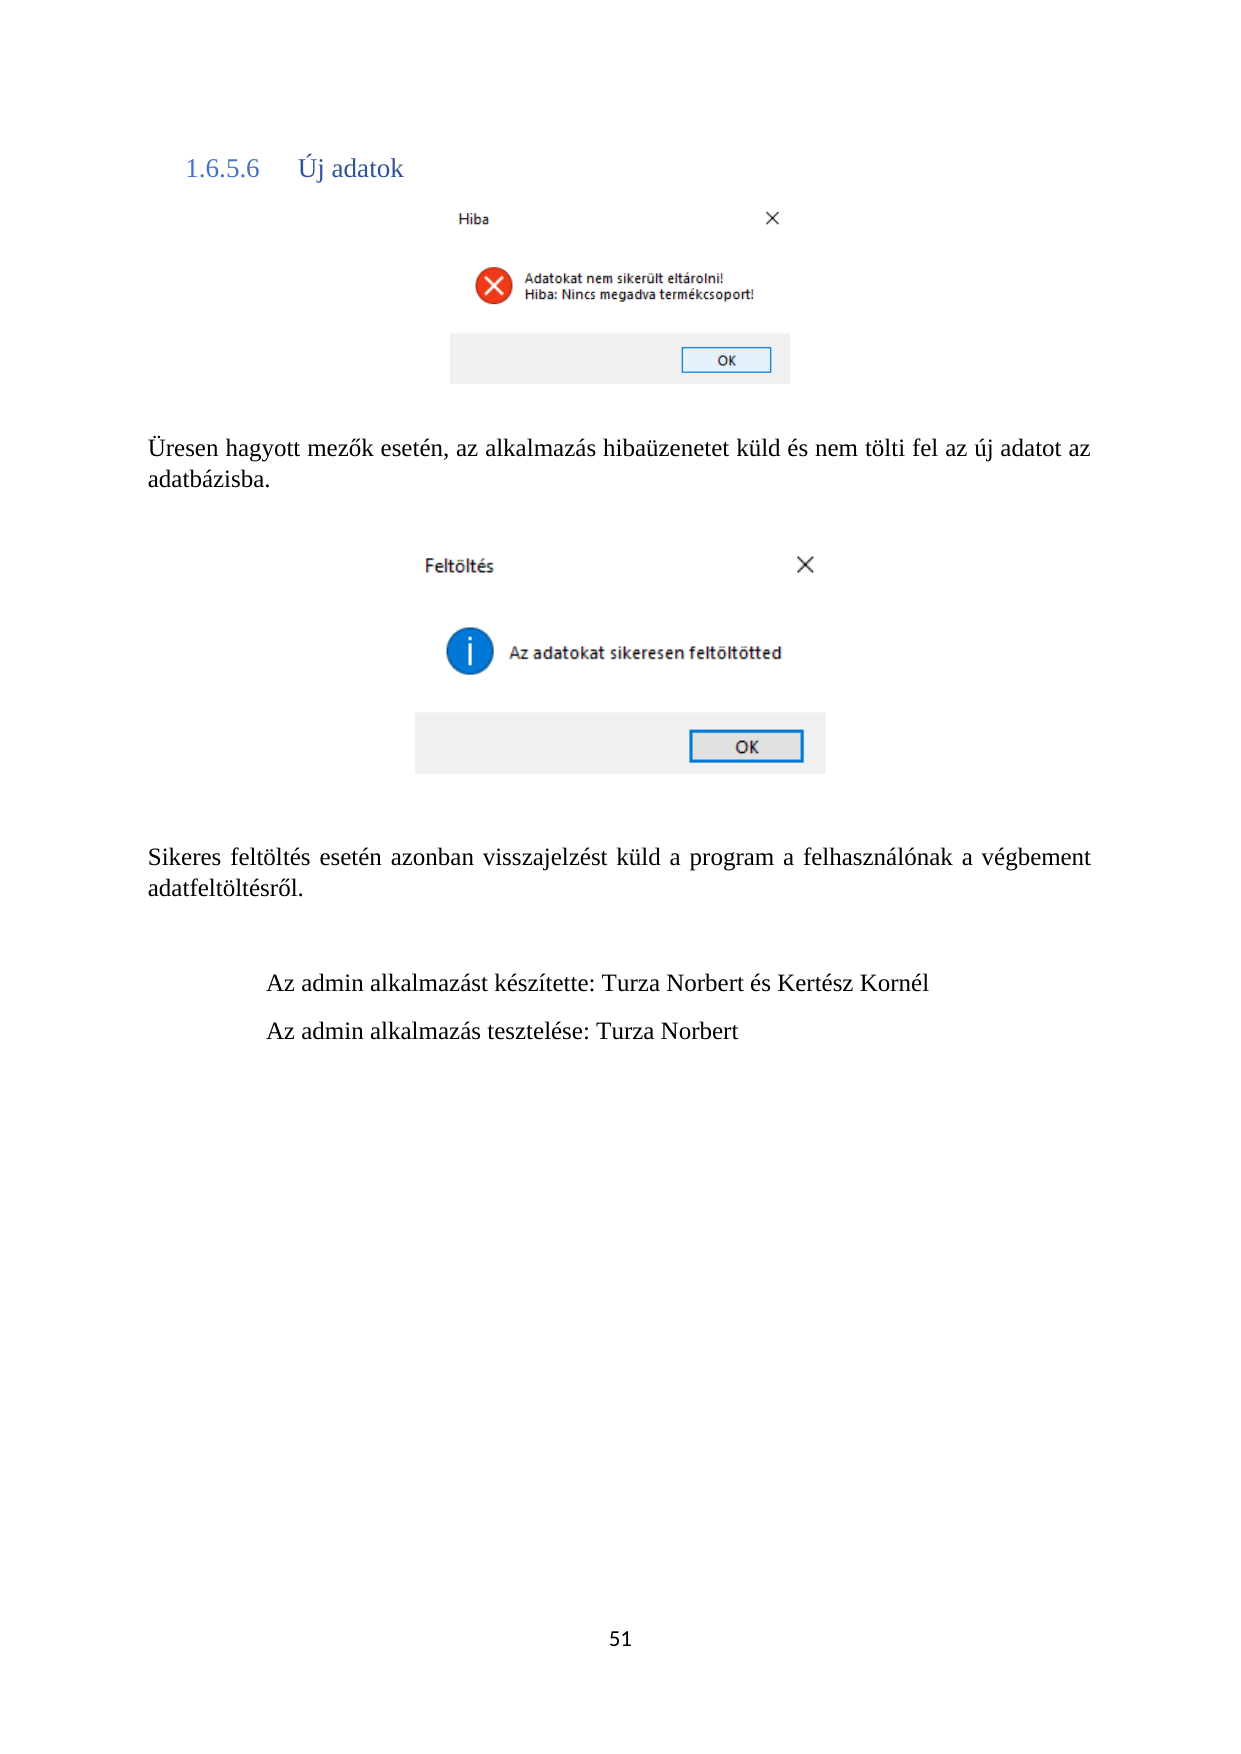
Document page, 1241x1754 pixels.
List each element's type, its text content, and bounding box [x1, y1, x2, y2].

text Üresen hagyott mezők esetén, az alkalmazás hibaüzenetet küld és nem tölti fel az új adatot az adatbázisba. [148, 433, 1093, 493]
text Az admin alkalmazást készítette: Turza Norbert és Kertész Kornél [207, 968, 1093, 997]
picture [450, 201, 791, 384]
text Sikeres feltöltés esetén azonban visszajelzést küld a program a felhasználónak a végbement adatfeltöltésről. [148, 842, 1093, 902]
picture [414, 546, 826, 774]
text Az admin alkalmazás tesztelése: Turza Norbert [148, 1016, 1093, 1045]
subtitle Új adatok [185, 152, 1093, 183]
